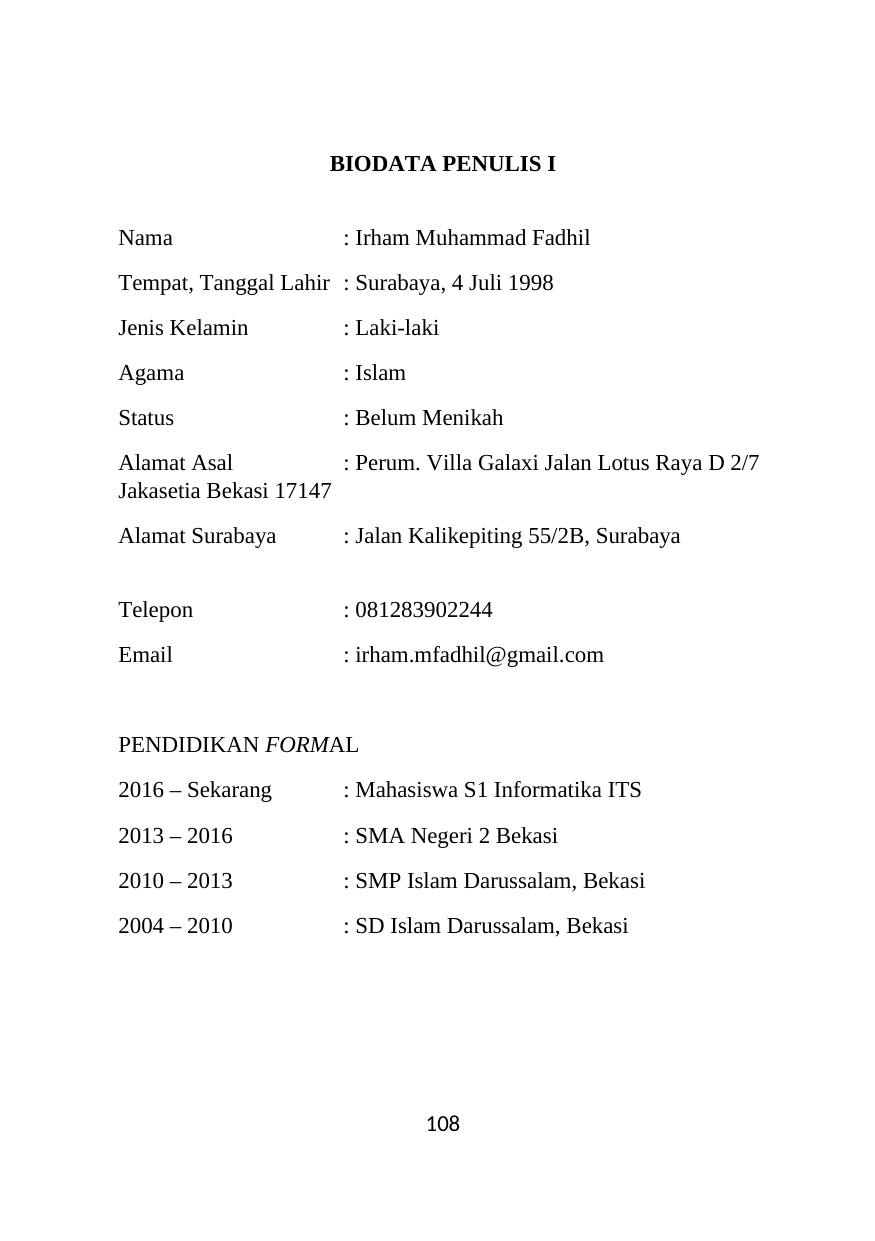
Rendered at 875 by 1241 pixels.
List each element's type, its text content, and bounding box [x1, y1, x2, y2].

text Email : irham.mfadhil@gmail.com [118, 641, 767, 668]
text 2016 – Sekarang : Mahasiswa S1 Informatika ITS [118, 777, 767, 803]
text PENDIDIKAN FORMAL [118, 731, 767, 758]
text 2010 – 2013 : SMP Islam Darussalam, Bekasi [118, 867, 767, 893]
text Status : Belum Menikah [118, 404, 767, 430]
text Alamat Asal : Perum. Villa Galaxi Jalan Lotus Raya D 2/7 Jakasetia Bekasi 17147 [118, 449, 767, 504]
text Telepon : 081283902244 [118, 596, 767, 622]
text 2004 – 2010 : SD Islam Darussalam, Bekasi [118, 912, 767, 938]
text Agama : Islam [118, 359, 767, 385]
text Tempat, Tanggal Lahir : Surabaya, 4 Juli 1998 [118, 269, 767, 295]
text Jenis Kelamin : Laki-laki [118, 314, 767, 340]
text BIODATA PENULIS I [118, 150, 767, 176]
text 2013 – 2016 : SMA Negeri 2 Bekasi [118, 822, 767, 848]
text Nama : Irham Muhammad Fadhil [118, 223, 767, 250]
text Alamat Surabaya : Jalan Kalikepiting 55/2B, Surabaya [118, 523, 767, 577]
